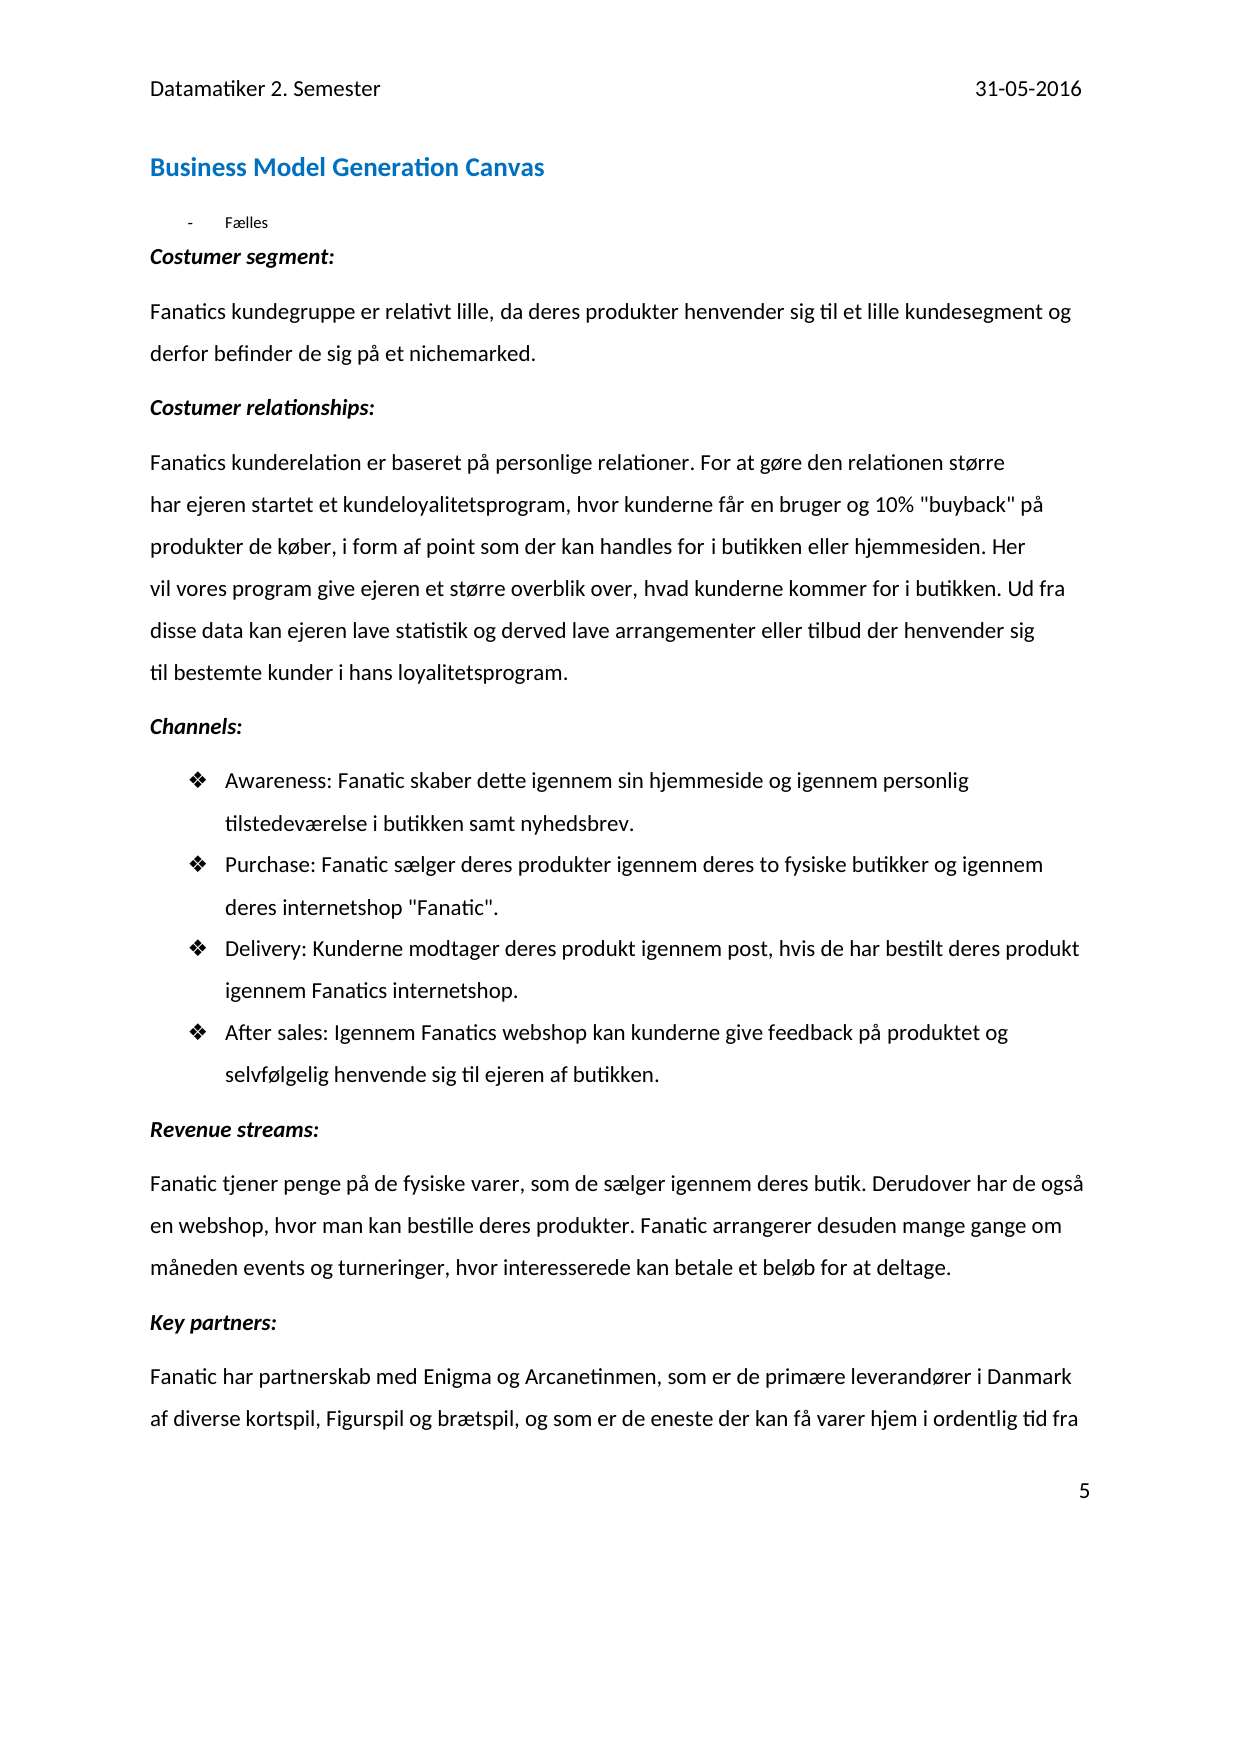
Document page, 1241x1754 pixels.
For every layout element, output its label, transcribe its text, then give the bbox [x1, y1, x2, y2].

text Fanatic tjener penge på de fysiske varer, som de sælger igennem deres butik. Derudover har de også en webshop, hvor man kan bestille deres produkter. Fanatic arrangerer desuden mange gange om måneden events og turneringer, hvor interesserede kan betale et beløb for at deltage. [150, 1169, 1090, 1281]
subtitle Costumer segment: [150, 242, 1090, 270]
subtitle Costumer relationships: [150, 393, 1090, 421]
subtitle Key partners: [150, 1308, 1090, 1336]
list Purchase: Fanatic sælger deres produkter igennem deres to fysiske butikker og igennem deres internetshop "Fanatic". [187, 851, 1090, 921]
text Fanatics kunderelation er baseret på personlige relationer. For at gøre den relationen større har ejeren startet et kundeloyalitetsprogram, hvor kunderne får en bruger og 10% "buyback" på produkter de køber, i form af point som der kan handles for i butikken eller hjemmesiden. Her vil vores program give ejeren et større overblik over, hvad kunderne kommer for i butikken. Ud fra disse data kan ejeren lave statistik og derved lave arrangementer eller tilbud der henvender sig til bestemte kunder i hans loyalitetsprogram. [150, 448, 1090, 686]
list Fælles [187, 212, 1090, 232]
subtitle Channels: [150, 712, 1090, 740]
subtitle Business Model Generation Canvas [150, 150, 1090, 183]
list Delivery: Kunderne modtager deres produkt igennem post, hvis de har bestilt deres produkt igennem Fanatics internetshop. [187, 934, 1090, 1004]
text Fanatics kundegruppe er relativt lille, da deres produkter henvender sig til et lille kundesegment og derfor befinder de sig på et nichemarked. [150, 297, 1090, 367]
subtitle Revenue streams: [150, 1115, 1090, 1143]
list After sales: Igennem Fanatics webshop kan kunderne give feedback på produktet og selvfølgelig henvende sig til ejeren af butikken. [187, 1018, 1090, 1088]
list Awareness: Fanatic skaber dette igennem sin hjemmeside og igennem personlig tilstedeværelse i butikken samt nyhedsbrev. [187, 767, 1090, 837]
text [150, 1362, 1090, 1432]
